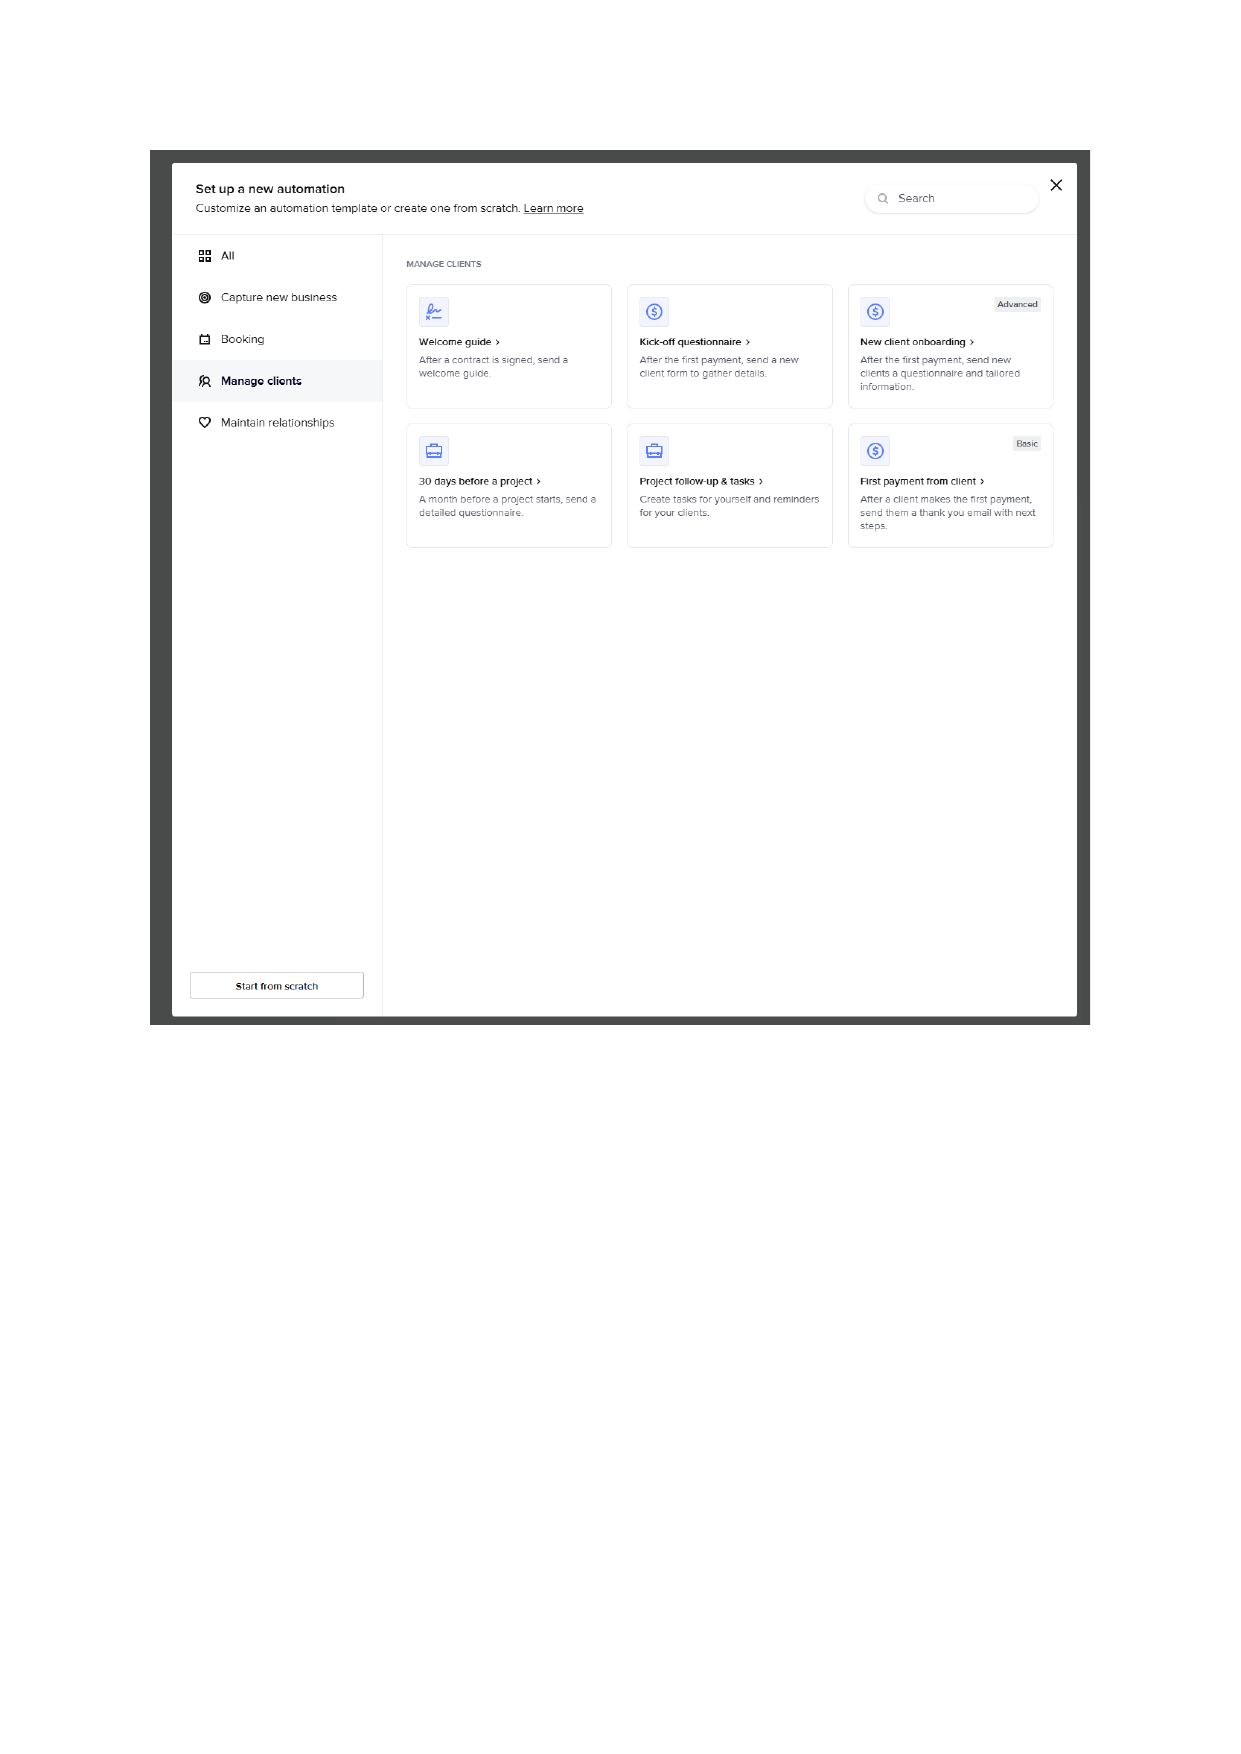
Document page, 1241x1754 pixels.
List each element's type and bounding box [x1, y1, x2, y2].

picture [150, 150, 1091, 1025]
